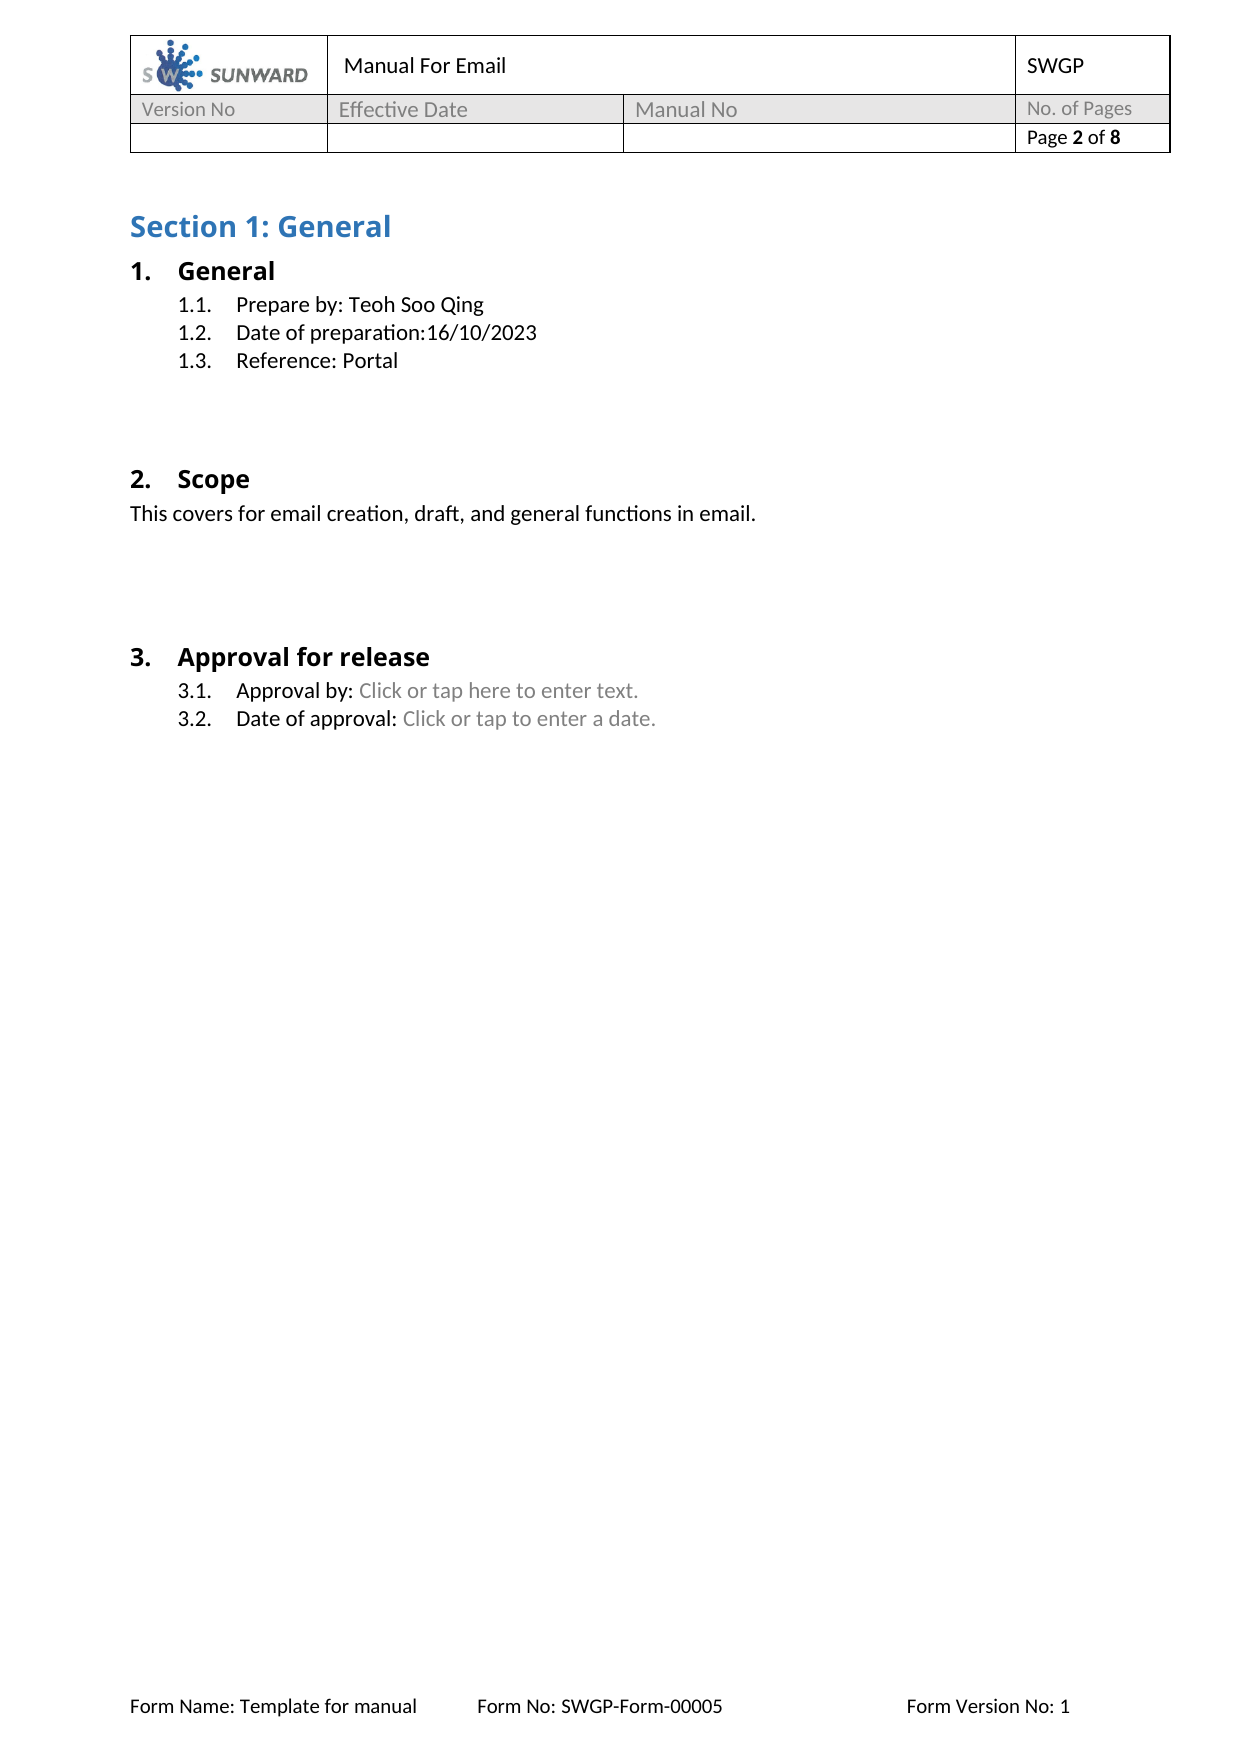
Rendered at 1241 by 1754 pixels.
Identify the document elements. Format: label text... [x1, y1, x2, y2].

picture [141, 39, 308, 92]
text Date of preparation: [177, 318, 1169, 346]
subtitle Approval for release [130, 639, 1169, 674]
text This covers for email creation, draft, and general functions in email. [130, 499, 1169, 527]
subtitle General [130, 253, 1169, 287]
subtitle Scope [130, 462, 1169, 496]
text Date of approval: [177, 704, 1169, 732]
text Reference: [177, 346, 1169, 374]
text Approval by: [177, 676, 1169, 704]
text Prepare by: [177, 290, 1169, 318]
subtitle Section 1: General [130, 206, 1169, 246]
